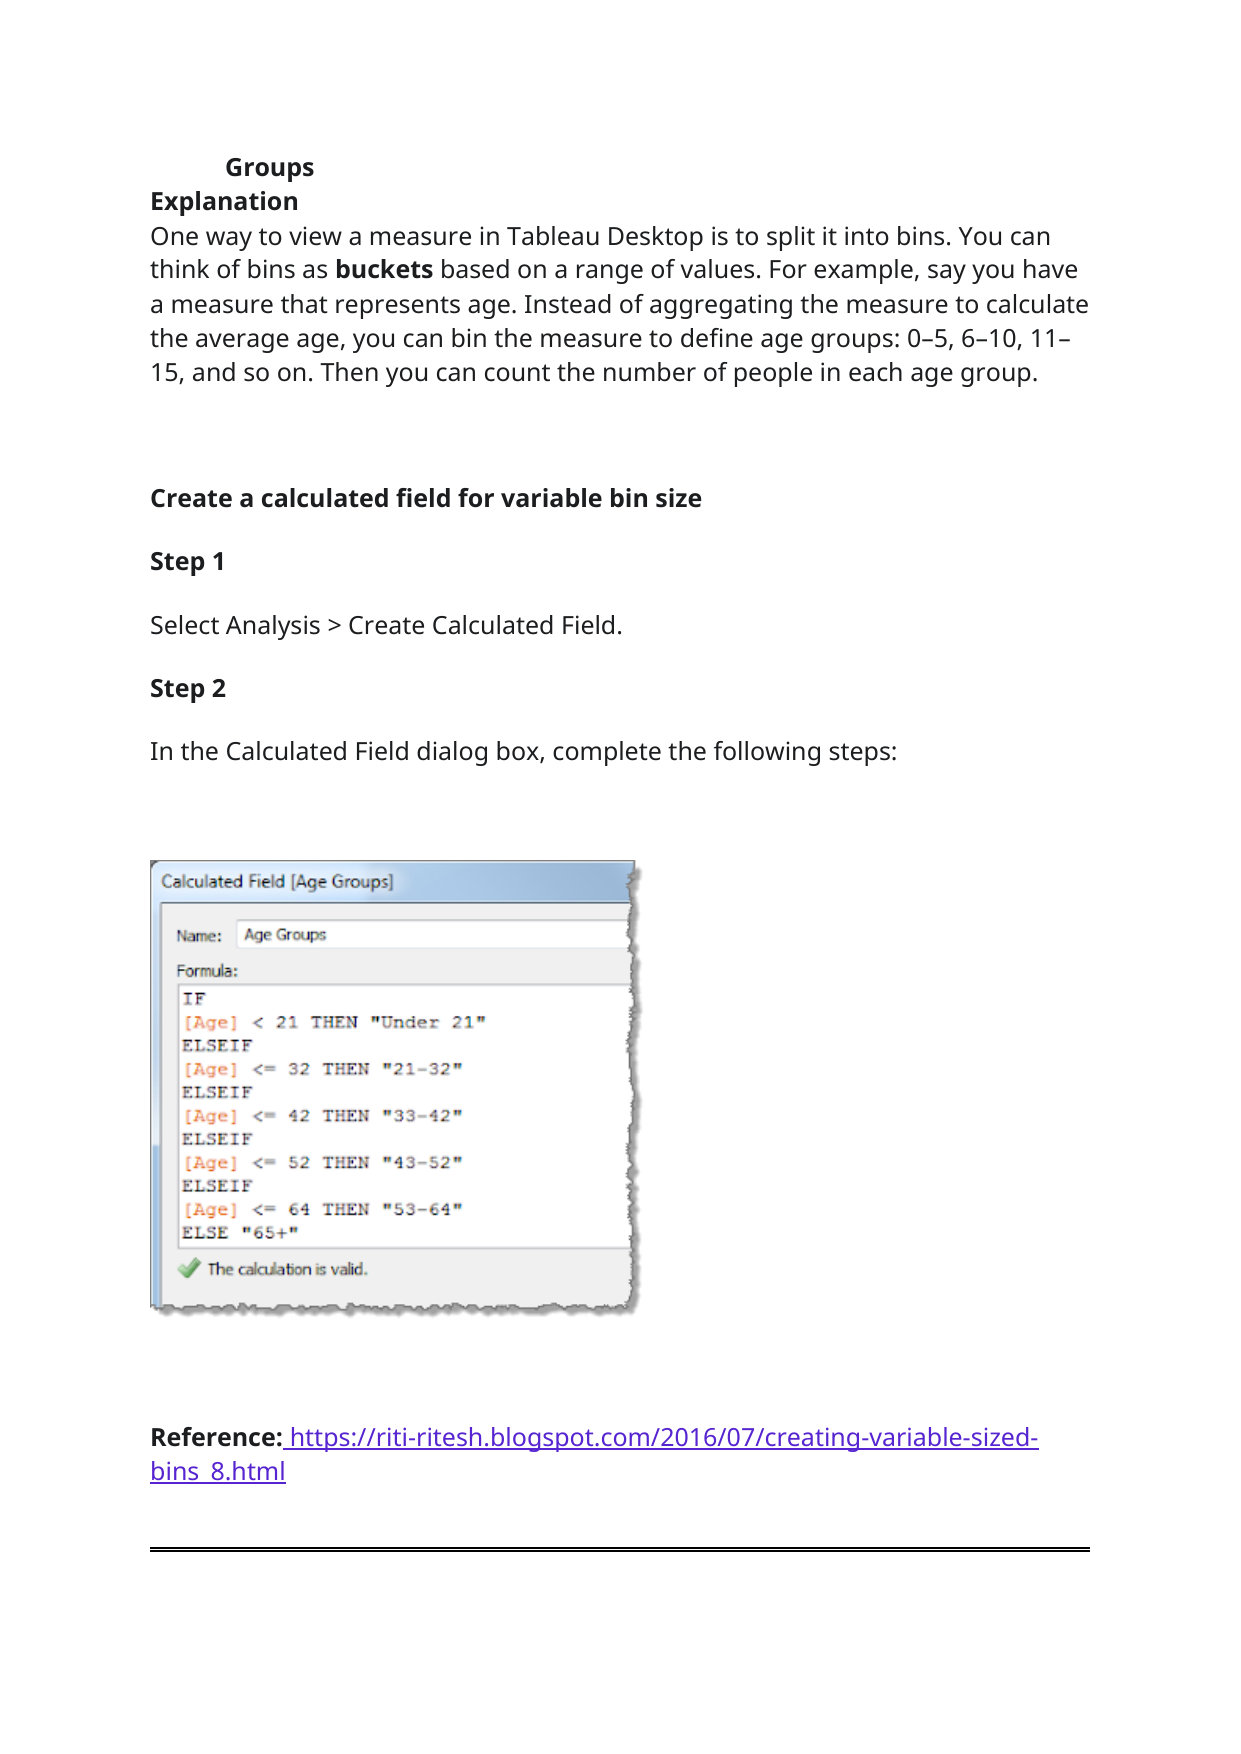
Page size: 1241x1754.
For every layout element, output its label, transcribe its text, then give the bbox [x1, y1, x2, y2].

text Create a calculated field for variable bin size [150, 481, 1090, 515]
text Explanation [150, 184, 1090, 218]
text Select Analysis > Create Calculated Field. [150, 607, 1090, 641]
text Groups [225, 150, 1090, 184]
text Step 1 [150, 544, 1090, 578]
text Step 2 [150, 671, 1090, 704]
text Reference: https://riti-ritesh.blogspot.com/2016/07/creating-variable-sized-bins_8.html [150, 1419, 1090, 1488]
text In the Calculated Field dialog box, complete the following steps: [150, 734, 1090, 768]
picture [150, 860, 650, 1328]
text One way to view a measure in Tableau Desktop is to split it into bins. You can think of bins as buckets based on a range of values. For example, say you have a measure that represents age. Instead of aggregating the measure to calculate the average age, you can bin the measure to define age groups: 0–5, 6–10, 11–15, and so on. Then you can count the number of people in each age group. [150, 218, 1090, 388]
